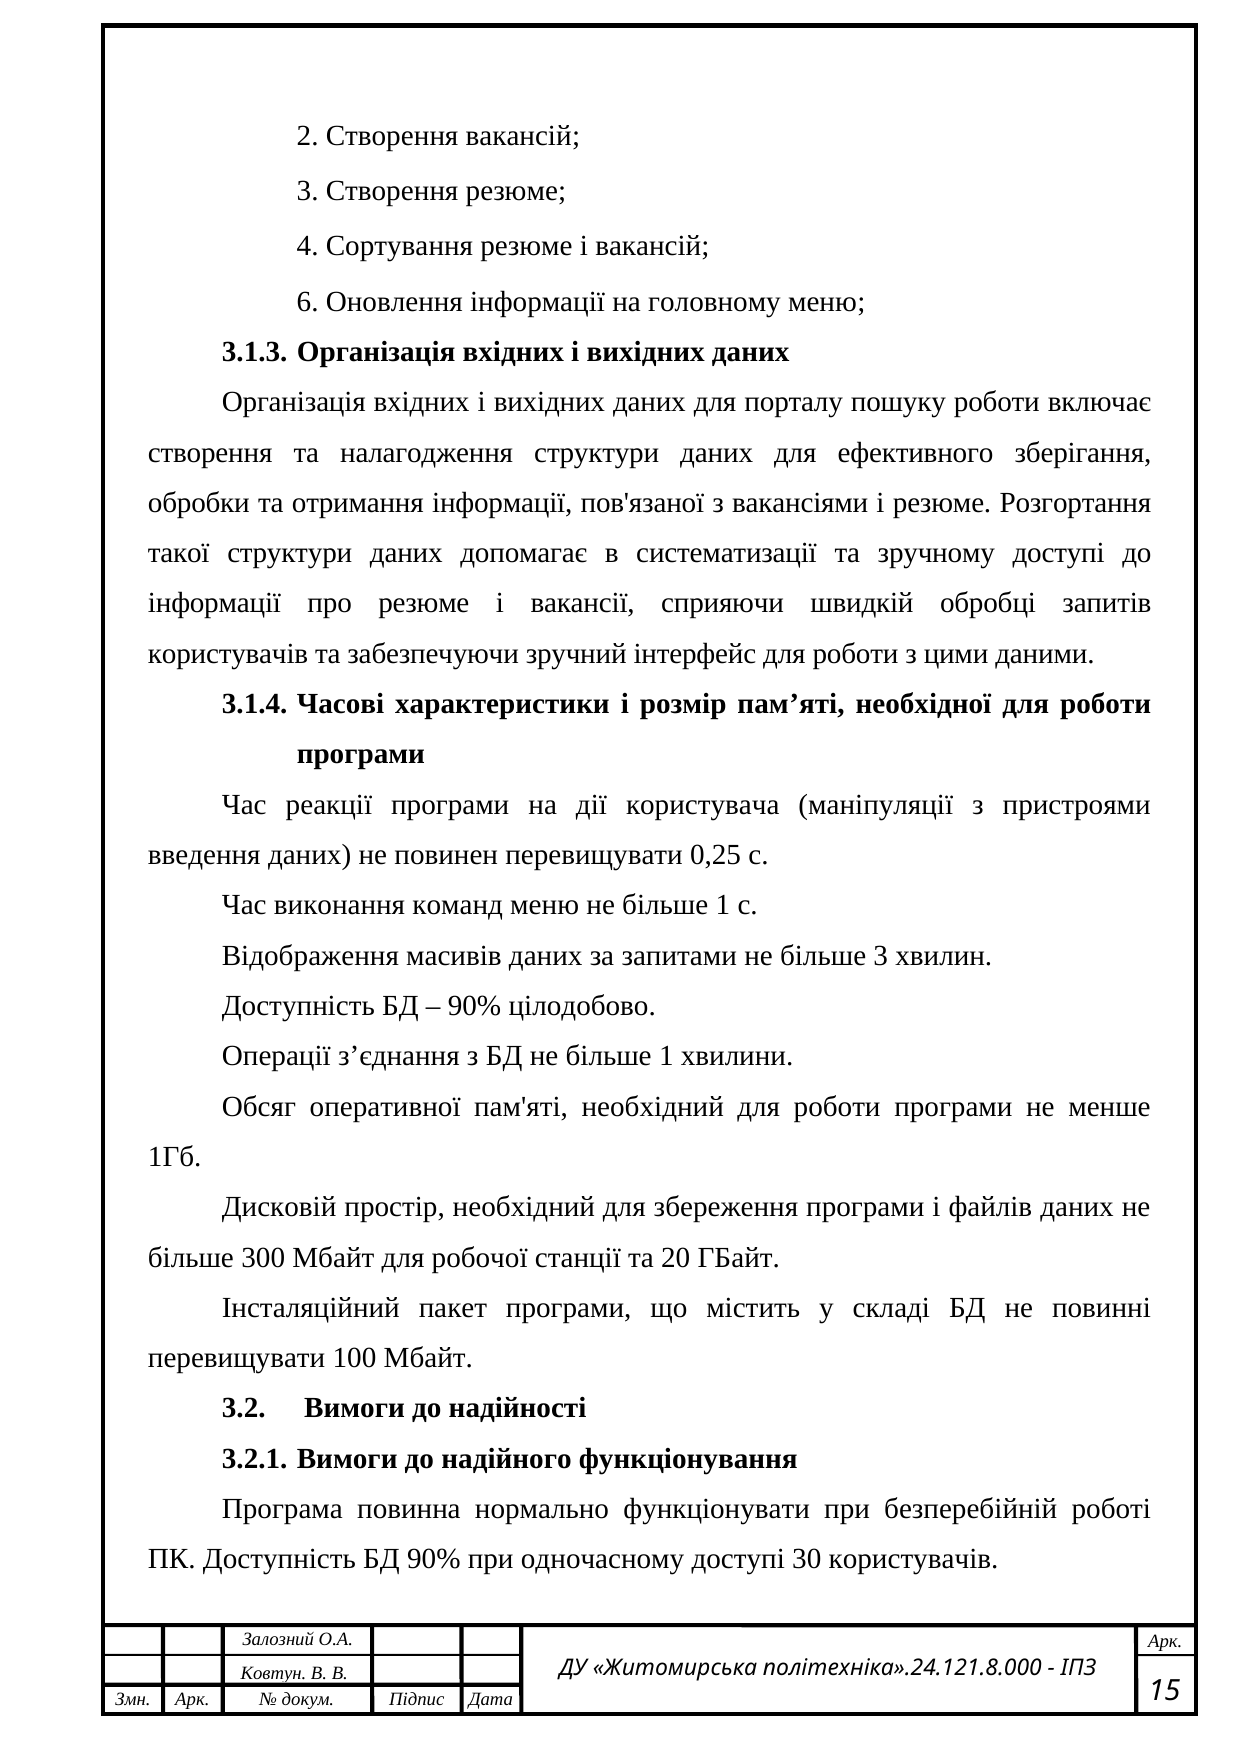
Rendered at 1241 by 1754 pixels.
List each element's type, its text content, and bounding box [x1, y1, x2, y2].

text Час виконання команд меню не більше 1 с. [222, 887, 1152, 921]
text 4. Сортування резюме і вакансій; [296, 228, 1152, 262]
text Час реакції програми на дії користувача (маніпуляції з пристроями введення даних) не повинен перевищувати 0,25 с. [148, 787, 1152, 871]
text Організація вхідних і вихідних даних для порталу пошуку роботи включає створення та налагодження структури даних для ефективного зберігання, обробки та отримання інформації, пов'язаної з вакансіями і резюме. Розгортання такої структури даних допомагає в систематизації та зручному доступі до інформації про резюме і вакансії, сприяючи швидкій обробці запитів користувачів та забезпечуючи зручний інтерфейс для роботи з цими даними. [148, 384, 1152, 669]
text Програма повинна нормально функціонувати при безперебійній роботі ПК. Доступність БД 90% при одночасному доступі 30 користувачів. [148, 1491, 1152, 1575]
list Організація вхідних і вихідних даних [222, 334, 1152, 368]
text Інсталяційний пакет програми, що містить у складі БД не повинні перевищувати 100 Мбайт. [148, 1290, 1152, 1374]
text 3. Створення резюме; [296, 173, 1152, 207]
text 6. Оновлення інформації на головному меню; [296, 284, 1152, 317]
list Вимоги до надійного функціонування [222, 1441, 1152, 1474]
text Доступність БД – 90% цілодобово. [222, 988, 1152, 1022]
text 2. Створення вакансій; [296, 118, 1152, 152]
text Відображення масивів даних за запитами не більше 3 хвилин. [222, 938, 1152, 971]
list Часові характеристики і розмір пам’яті, необхідної для роботи програми [222, 686, 1152, 770]
text Операції з’єднання з БД не більше 1 хвилини. [222, 1038, 1152, 1072]
list Вимоги до надійності [222, 1391, 1152, 1424]
text Обсяг оперативної пам'яті, необхідний для роботи програми не менше 1Гб. [148, 1089, 1152, 1173]
text Дисковій простір, необхідний для збереження програми і файлів даних не більше 300 Мбайт для робочої станції та 20 ГБайт. [148, 1189, 1152, 1273]
